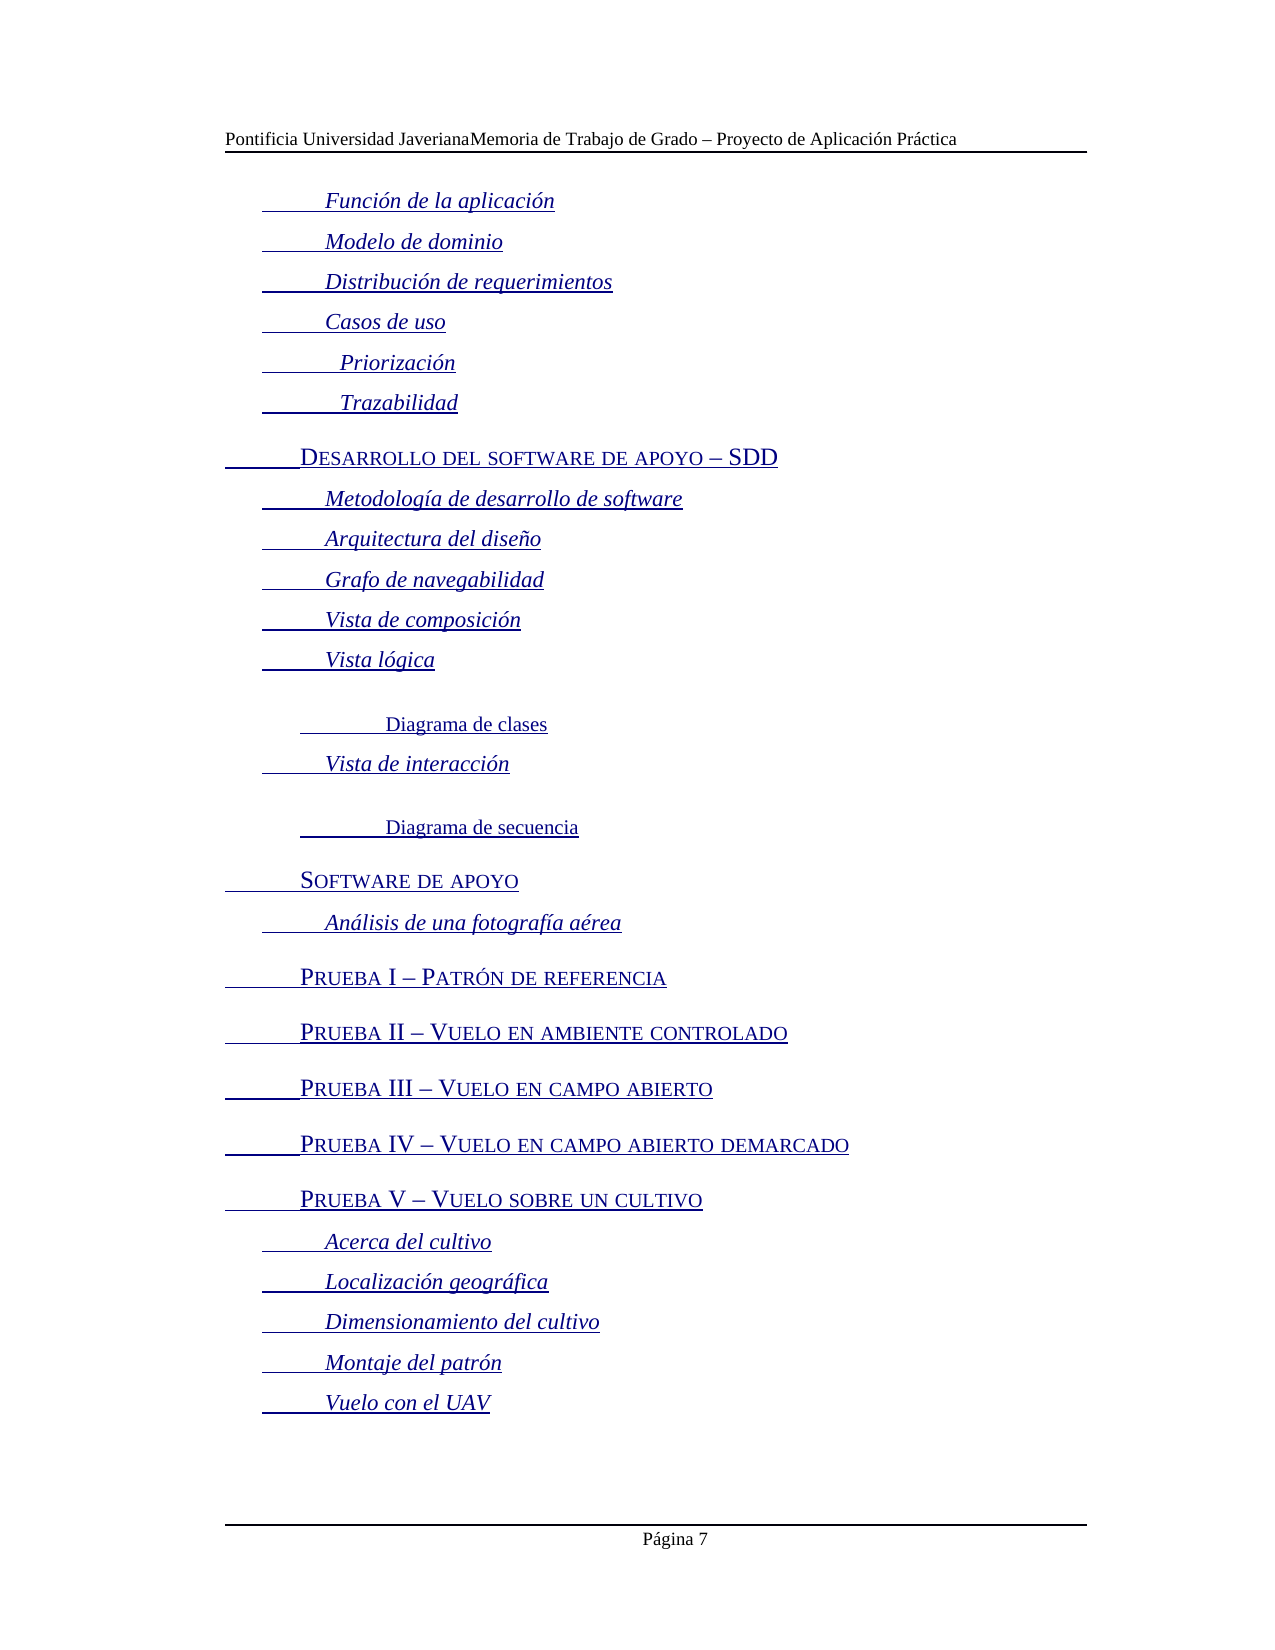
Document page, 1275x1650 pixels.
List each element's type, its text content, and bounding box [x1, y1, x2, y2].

text 6.6. Vista de interacción 46 [262, 750, 1087, 776]
text 5.11. Trazabilidad 41 [262, 389, 1087, 415]
text 5.1. Acerca del cultivo 60 [262, 1228, 1087, 1254]
text 5.9. Casos de uso 39 [262, 308, 1087, 335]
text 6. Desarrollo del software de apoyo – SDD 42 [225, 442, 1087, 471]
text 5.10. Priorización 40 [262, 349, 1087, 375]
text 4. Prueba IV – Vuelo en campo abierto demarcado 57 [225, 1129, 1087, 1157]
text 6.3. Grafo de navegabilidad 44 [262, 566, 1087, 592]
text 5. Prueba V – Vuelo sobre un cultivo 59 [225, 1184, 1087, 1213]
text 5.5. Vuelo con el UAV 63 [262, 1389, 1087, 1415]
text 6.4. Vista de composición 45 [262, 606, 1087, 632]
text 2. Prueba II – Vuelo en ambiente controlado 51 [225, 1017, 1087, 1046]
text 5.4. Montaje del patrón 62 [262, 1349, 1087, 1375]
text 7.1. Análisis de una fotografía aérea 48 [262, 909, 1087, 935]
text 6.5.1. Diagrama de clases 46 [300, 712, 1087, 736]
text 5.6. Función de la aplicación 35 [262, 187, 1087, 214]
text 5.8. Distribución de requerimientos 38 [262, 268, 1087, 294]
text 5.3. Dimensionamiento del cultivo 61 [262, 1308, 1087, 1335]
text 3. Prueba III – Vuelo en campo abierto 53 [225, 1073, 1087, 1102]
text 6.5. Vista lógica 46 [262, 646, 1087, 673]
text 6.6.1. Diagrama de secuencia 46 [300, 815, 1087, 839]
text 6.2. Arquitectura del diseño 43 [262, 525, 1087, 552]
text 7. Software de apoyo 47 [225, 866, 1087, 894]
text 5.2. Localización geográfica 60 [262, 1268, 1087, 1294]
text 1. Prueba I – Patrón de referencia 49 [225, 962, 1087, 990]
text 5.7. Modelo de dominio 36 [262, 228, 1087, 254]
text 6.1. Metodología de desarrollo de software 42 [262, 485, 1087, 511]
